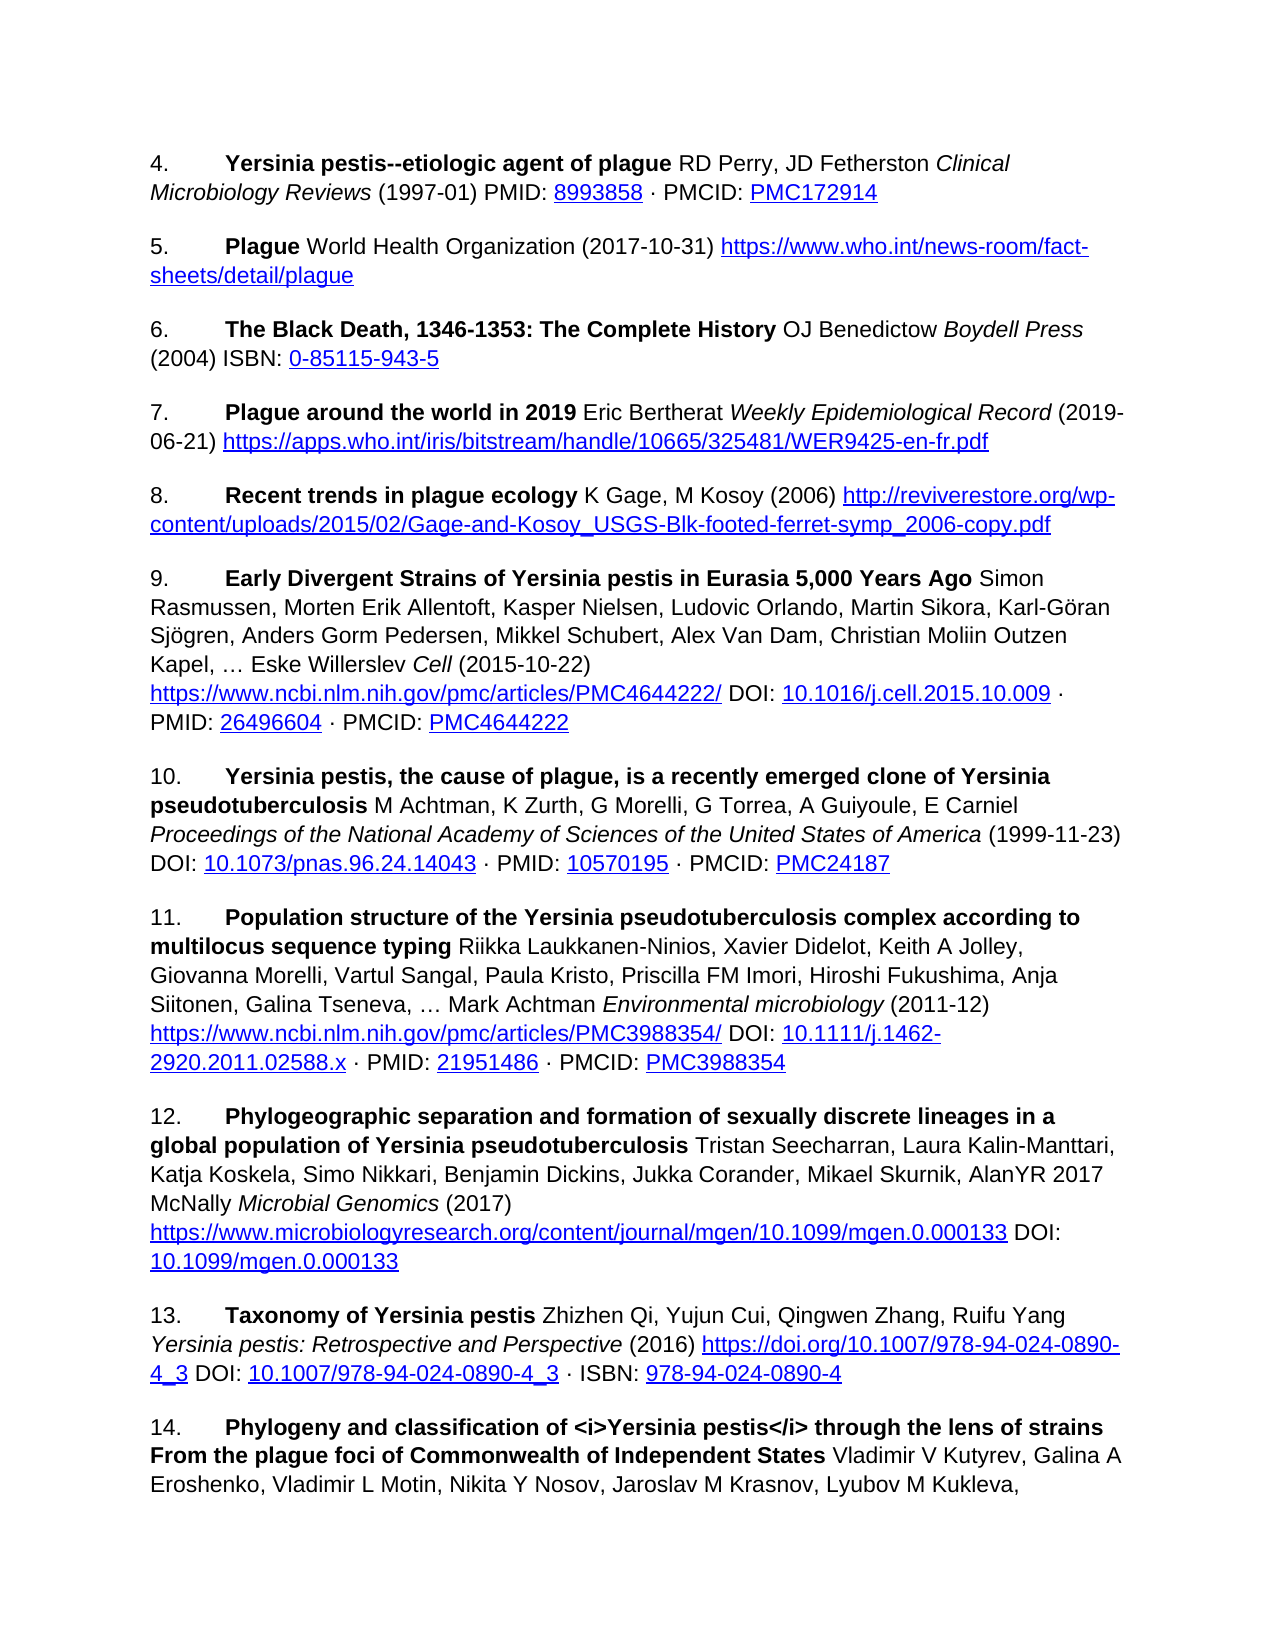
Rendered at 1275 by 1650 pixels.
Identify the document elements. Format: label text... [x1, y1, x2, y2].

text 4. Yersinia pestis--etiologic agent of plague RD Perry, JD Fetherston Clinical Microbiology Reviews (1997-01) PMID: 8993858 · PMCID: PMC172914 [150, 150, 1125, 205]
text 7. Plague around the world in 2019 Eric Bertherat Weekly Epidemiological Record (2019-06-21) https://apps.who.int/iris/bitstream/handle/10665/325481/WER9425-en-fr.pdf [150, 399, 1125, 454]
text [150, 1413, 1125, 1498]
text 6. The Black Death, 1346-1353: The Complete History OJ Benedictow Boydell Press (2004) ISBN: 0-85115-943-5 [150, 316, 1125, 371]
text 10. Yersinia pestis, the cause of plague, is a recently emerged clone of Yersinia pseudotuberculosis M Achtman, K Zurth, G Morelli, G Torrea, A Guiyoule, E Carniel Proceedings of the National Academy of Sciences of the United States of America (1999-11-23) DOI: 10.1073/pnas.96.24.14043 · PMID: 10570195 · PMCID: PMC24187 [150, 763, 1125, 877]
text 9. Early Divergent Strains of Yersinia pestis in Eurasia 5,000 Years Ago Simon Rasmussen, Morten Erik Allentoft, Kasper Nielsen, Ludovic Orlando, Martin Sikora, Karl-Göran Sjögren, Anders Gorm Pedersen, Mikkel Schubert, Alex Van Dam, Christian Moliin Outzen Kapel, … Eske Willerslev Cell (2015-10-22) https://www.ncbi.nlm.nih.gov/pmc/articles/PMC4644222/ DOI: 10.1016/j.cell.2015.10.009 · PMID: 26496604 · PMCID: PMC4644222 [150, 564, 1125, 736]
text 12. Phylogeographic separation and formation of sexually discrete lineages in a global population of Yersinia pseudotuberculosis Tristan Seecharran, Laura Kalin-Manttari, Katja Koskela, Simo Nikkari, Benjamin Dickins, Jukka Corander, Mikael Skurnik, AlanYR 2017 McNally Microbial Genomics (2017) https://www.microbiologyresearch.org/content/journal/mgen/10.1099/mgen.0.000133 DOI: 10.1099/mgen.0.000133 [150, 1103, 1125, 1274]
text 11. Population structure of the Yersinia pseudotuberculosis complex according to multilocus sequence typing Riikka Laukkanen-Ninios, Xavier Didelot, Keith A Jolley, Giovanna Morelli, Vartul Sangal, Paula Kristo, Priscilla FM Imori, Hiroshi Fukushima, Anja Siitonen, Galina Tseneva, … Mark Achtman Environmental microbiology (2011-12) https://www.ncbi.nlm.nih.gov/pmc/articles/PMC3988354/ DOI: 10.1111/j.1462-2920.2011.02588.x · PMID: 21951486 · PMCID: PMC3988354 [150, 904, 1125, 1075]
text 8. Recent trends in plague ecology K Gage, M Kosoy (2006) http://reviverestore.org/wp-content/uploads/2015/02/Gage-and-Kosoy_USGS-Blk-footed-ferret-symp_2006-copy.pdf [150, 482, 1125, 537]
text 13. Taxonomy of Yersinia pestis Zhizhen Qi, Yujun Cui, Qingwen Zhang, Ruifu Yang Yersinia pestis: Retrospective and Perspective (2016) https://doi.org/10.1007/978-94-024-0890-4_3 DOI: 10.1007/978-94-024-0890-4_3 · ISBN: 978-94-024-0890-4 [150, 1302, 1125, 1386]
text 5. Plague World Health Organization (2017-10-31) https://www.who.int/news-room/fact-sheets/detail/plague [150, 233, 1125, 288]
